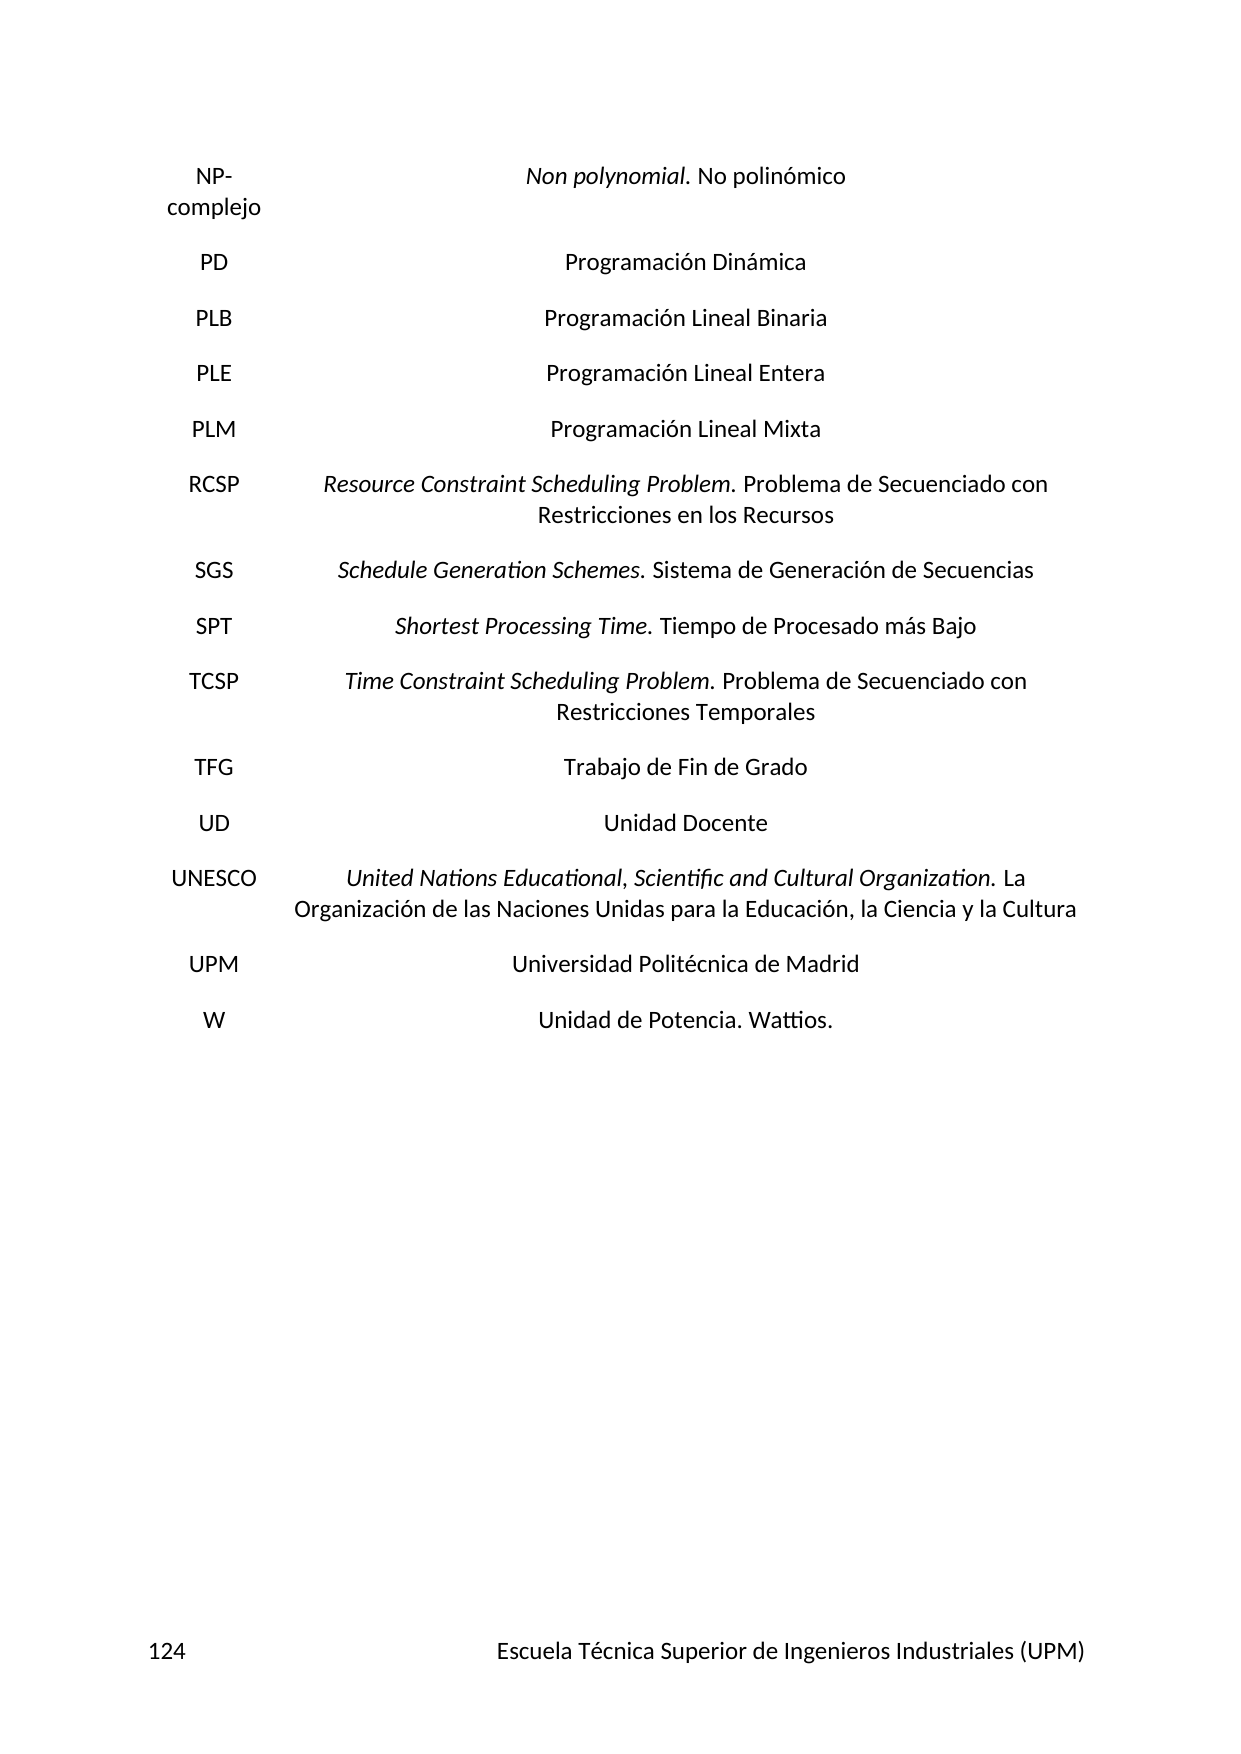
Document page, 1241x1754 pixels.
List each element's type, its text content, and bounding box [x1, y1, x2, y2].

table_cell TCSP [148, 653, 280, 739]
table_cell Universidad Politécnica de Madrid [280, 936, 1091, 992]
table_cell Unidad de Potencia. Wattios. [280, 992, 1091, 1047]
table_cell UPM [148, 936, 280, 992]
table_cell RCSP [148, 456, 280, 542]
table_cell UNESCO [148, 850, 280, 936]
table_cell SGS [148, 542, 280, 597]
table_cell PD [148, 234, 280, 289]
table_cell Shortest Processing Time. Tiempo de Procesado más Bajo [280, 598, 1091, 653]
table_cell Programación Lineal Mixta [280, 400, 1091, 456]
table_cell Time Constraint Scheduling Problem. Problema de Secuenciado con Restricciones Temporales [280, 653, 1091, 739]
table_cell Programación Lineal Entera [280, 345, 1091, 400]
table_cell SPT [148, 598, 280, 653]
table_cell PLM [148, 400, 280, 456]
table_cell Programación Dinámica [280, 234, 1091, 289]
table_cell UD [148, 795, 280, 850]
table_cell NP-complejo [148, 148, 280, 234]
table_cell W [148, 992, 280, 1047]
table_cell TFG [148, 739, 280, 794]
table_cell PLB [148, 289, 280, 345]
table_cell Unidad Docente [280, 795, 1091, 850]
table_cell PLE [148, 345, 280, 400]
table_cell Non polynomial. No polinómico [280, 148, 1091, 234]
table_cell Schedule Generation Schemes. Sistema de Generación de Secuencias [280, 542, 1091, 597]
table_cell Programación Lineal Binaria [280, 289, 1091, 345]
table_cell Trabajo de Fin de Grado [280, 739, 1091, 794]
table_cell United Nations Educational, Scientific and Cultural Organization. La Organización de las Naciones Unidas para la Educación, la Ciencia y la Cultura [280, 850, 1091, 936]
table_cell Resource Constraint Scheduling Problem. Problema de Secuenciado con Restricciones en los Recursos [280, 456, 1091, 542]
